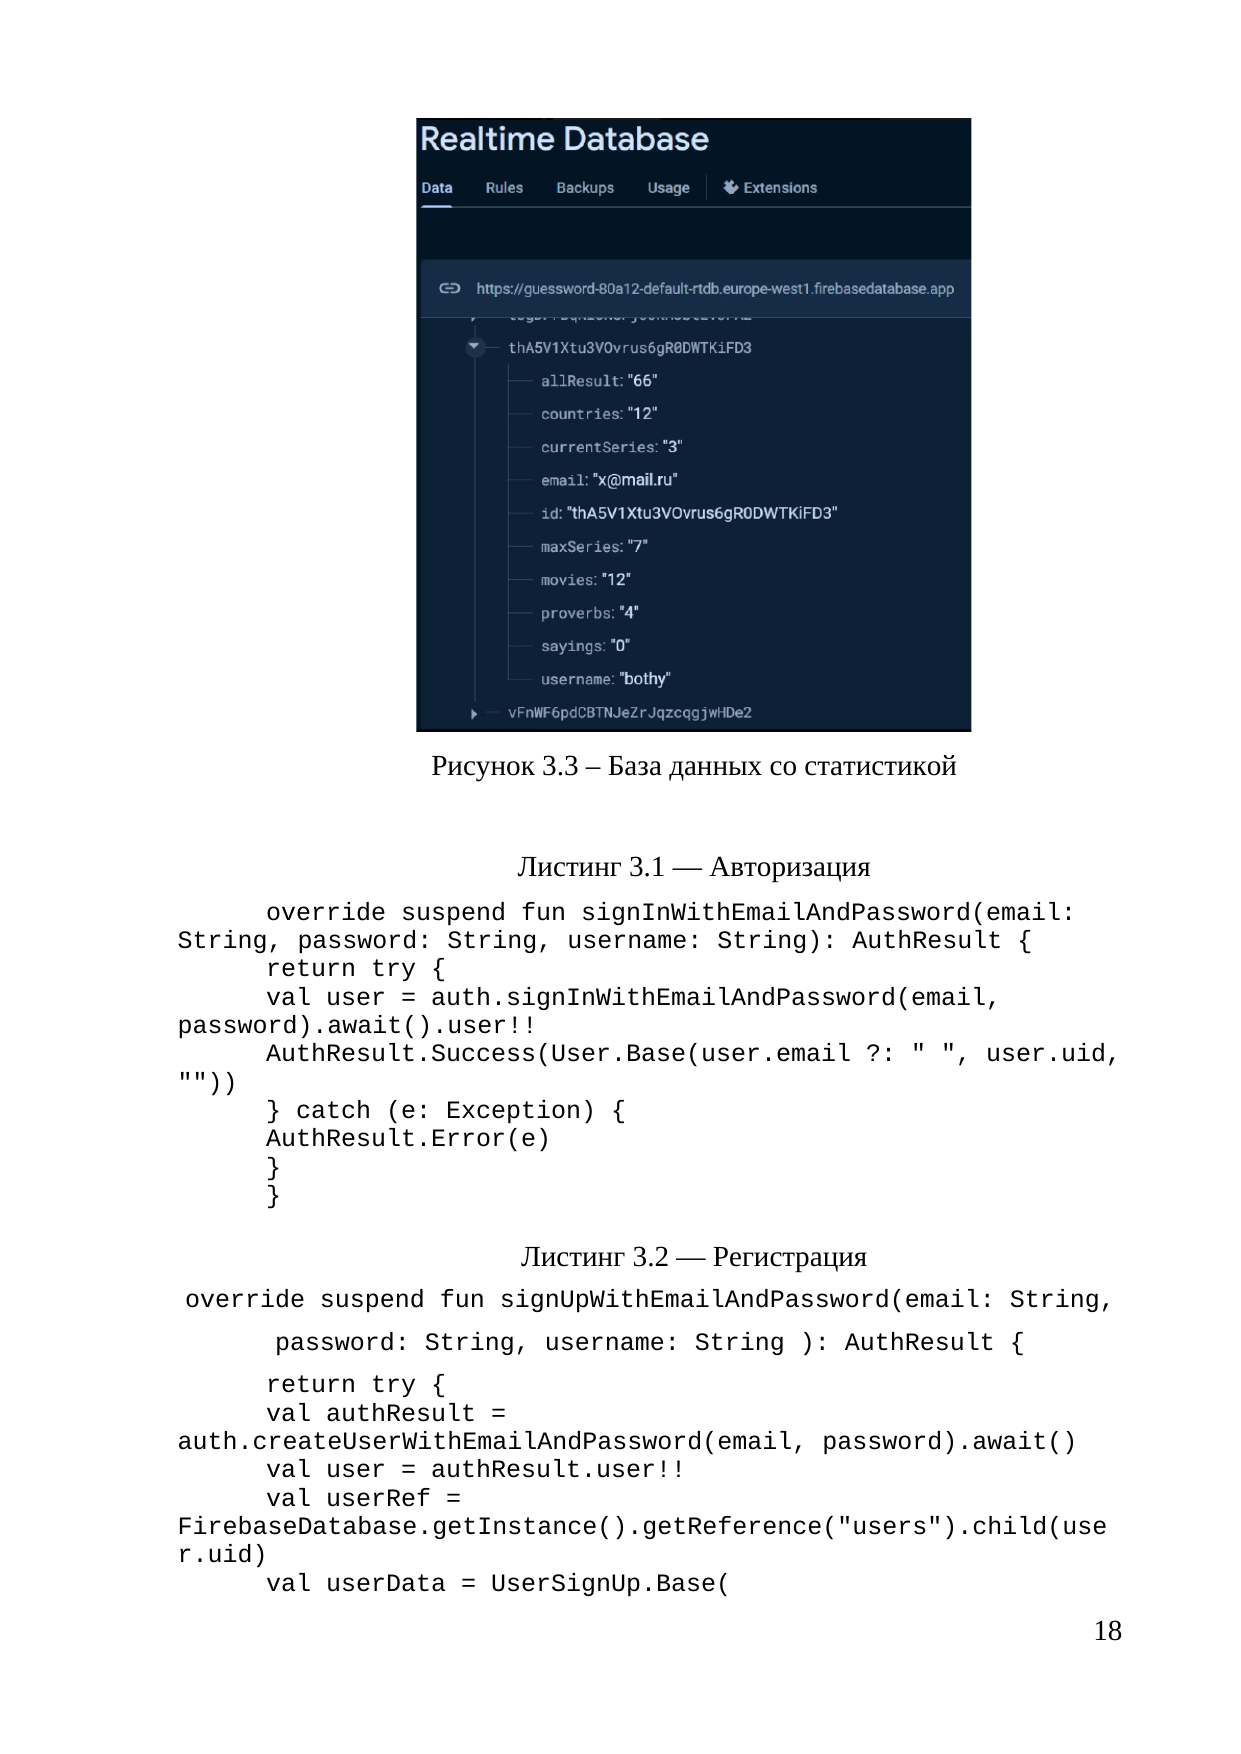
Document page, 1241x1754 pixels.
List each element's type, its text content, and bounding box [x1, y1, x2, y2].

text } catch (e: Exception) { [177, 1098, 1122, 1126]
text Листинг 3.1 — Авторизация [177, 849, 1122, 883]
picture [416, 118, 972, 732]
text val authResult = auth.createUserWithEmailAndPassword(email, password).await() [177, 1400, 1122, 1457]
text val user = auth.signInWithEmailAndPassword(email, password).await().user!! [177, 984, 1122, 1041]
text val userRef = FirebaseDatabase.getInstance().getReference("users").child(user.uid) [177, 1485, 1122, 1570]
text AuthResult.Success(User.Base(user.email ?: " ", user.uid, "")) [177, 1041, 1122, 1098]
text Рисунок 3.3 – База данных со статистикой [177, 748, 1122, 782]
text return try { [177, 956, 1122, 984]
text val userData = UserSignUp.Base( [177, 1570, 1122, 1599]
text override suspend fun signInWithEmailAndPassword(email: String, password: String, username: String): AuthResult { [177, 899, 1122, 956]
text } [177, 1154, 1122, 1183]
text } [177, 1183, 1122, 1211]
text return try { [177, 1372, 1122, 1400]
text val user = authResult.user!! [177, 1457, 1122, 1485]
text AuthResult.Error(e) [177, 1126, 1122, 1154]
text Листинг 3.2 — Регистрация override suspend fun signUpWithEmailAndPassword(email: String, password: String, username: String ): AuthResult { [177, 1239, 1122, 1358]
